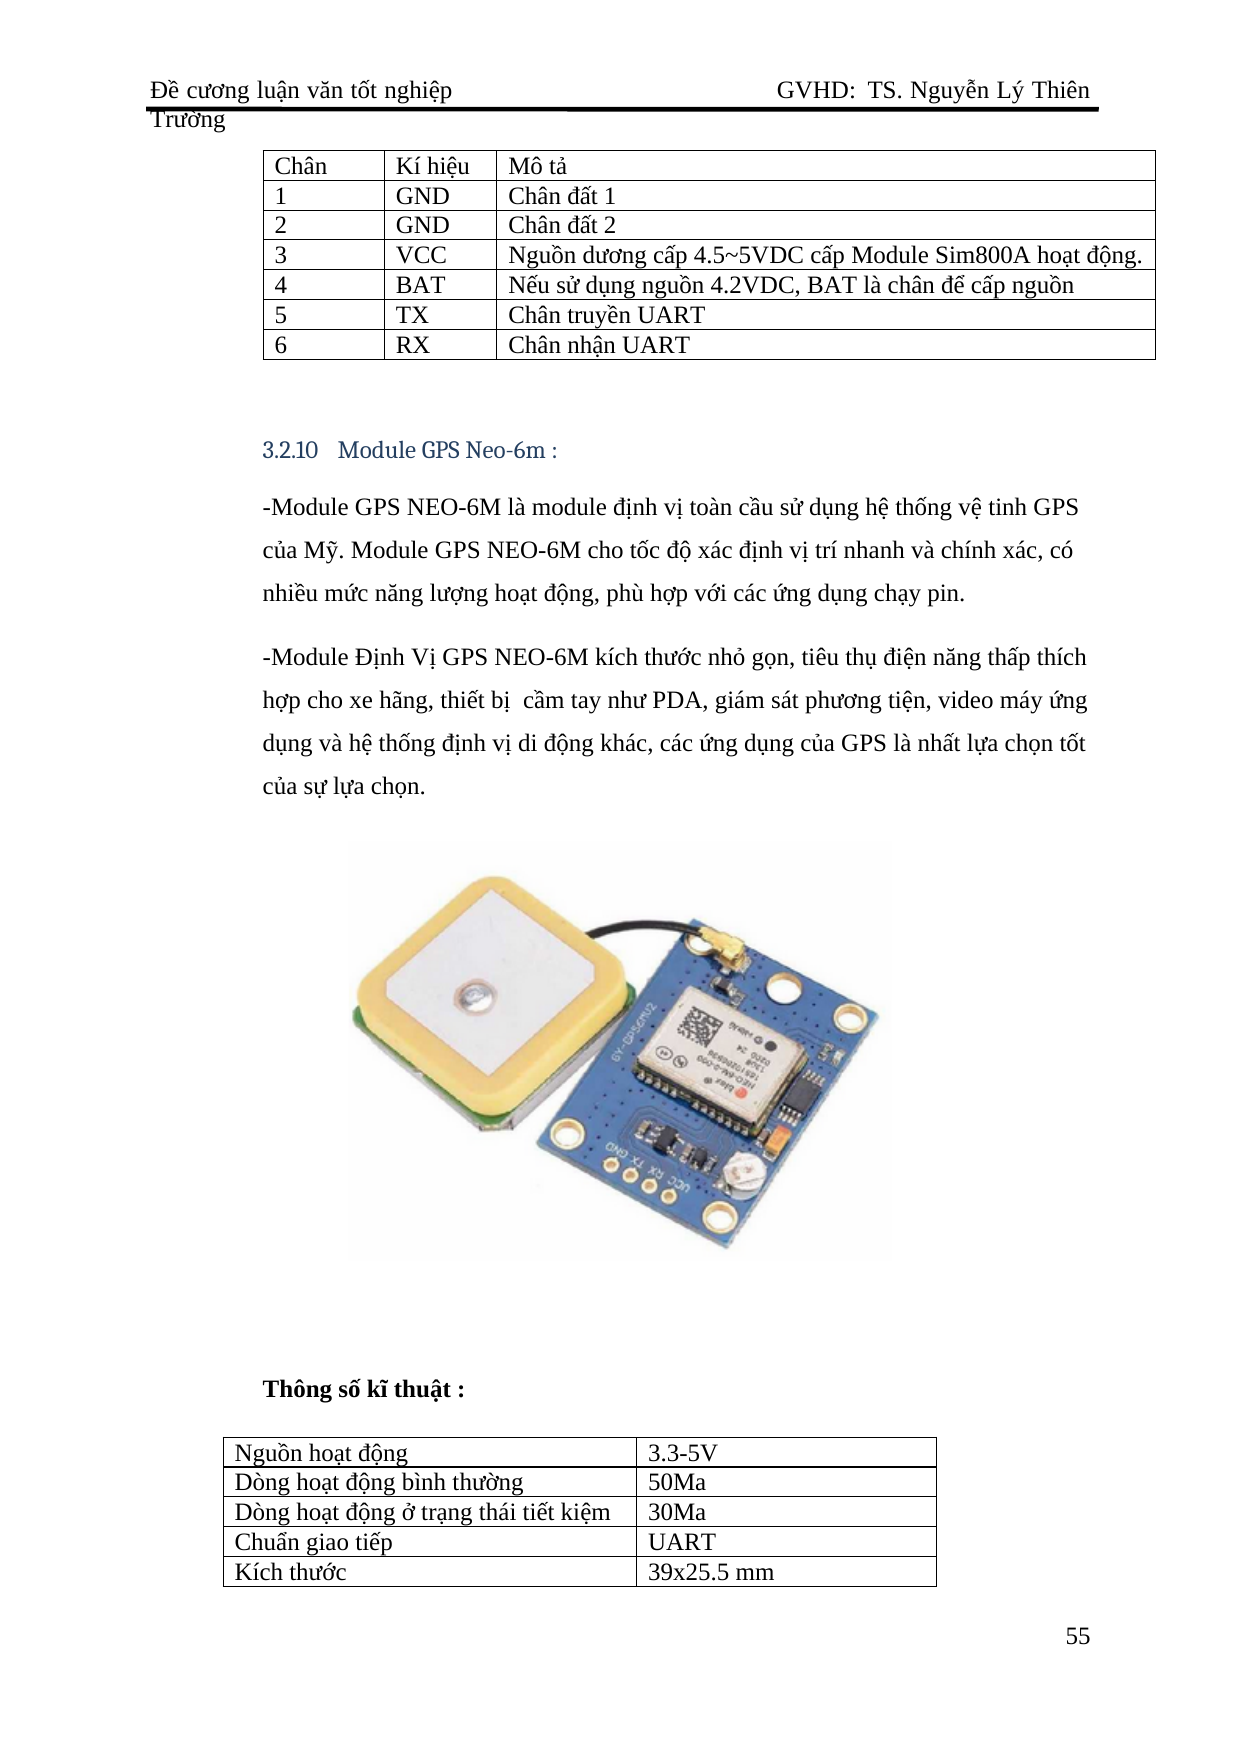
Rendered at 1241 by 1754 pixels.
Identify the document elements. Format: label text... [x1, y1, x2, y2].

picture [348, 841, 892, 1261]
table_cell Chân nhận UART [497, 330, 1155, 358]
table_cell RX [385, 330, 496, 358]
table_cell VCC [385, 240, 496, 269]
table_cell GND [385, 181, 496, 209]
text -Module GPS NEO-6M là module định vị toàn cầu sử dụng hệ thống vệ tinh GPS của Mỹ. Module GPS NEO-6M cho tốc độ xác định vị trí nhanh và chính xác, có nhiều mức năng lượng hoạt động, phù hợp với các ứng dụng chạy pin. [262, 492, 1090, 607]
table_header Kí hiệu [385, 151, 496, 180]
table_cell TX [385, 300, 496, 329]
table_cell BAT [385, 270, 496, 299]
table_cell Chuẩn giao tiếp [224, 1527, 636, 1556]
table_cell Chân đất 1 [497, 181, 1155, 209]
table_cell 6 [264, 330, 384, 358]
table_cell 39x25.5 mm [637, 1557, 936, 1586]
table_cell 4 [264, 270, 384, 299]
table_header Mô tả [497, 151, 1155, 180]
table_header Chân [264, 151, 384, 180]
text -Module Định Vị GPS NEO-6M kích thước nhỏ gọn, tiêu thụ điện năng thấp thích hợp cho xe hãng, thiết bị cầm tay như PDA, giám sát phương tiện, video máy ứng dụng và hệ thống định vị di động khác, các ứng dụng của GPS là nhất lựa chọn tốt của sự lựa chọn. [262, 642, 1090, 800]
table_cell Nếu sử dụng nguồn 4.2VDC, BAT là chân để cấp nguồn [497, 270, 1155, 299]
table_cell 3 [264, 240, 384, 269]
table_cell 1 [264, 181, 384, 209]
table_header Nguồn hoạt động [224, 1438, 636, 1466]
table_cell 30Ma [637, 1497, 936, 1526]
table_cell Kích thước [224, 1557, 636, 1586]
table_cell 5 [264, 300, 384, 329]
table_cell 2 [264, 211, 384, 239]
text Thông số kĩ thuật : [262, 1374, 1090, 1402]
subtitle Module GPS Neo-6m : [262, 436, 1090, 465]
table_cell Dòng hoạt động bình thường [224, 1468, 636, 1496]
table_cell Chân đất 2 [497, 211, 1155, 239]
table_cell Chân truyền UART [497, 300, 1155, 329]
table_cell 50Ma [637, 1468, 936, 1496]
table_cell Nguồn dương cấp 4.5~5VDC cấp Module Sim800A hoạt động. [497, 240, 1155, 269]
table_header 3.3-5V [637, 1438, 936, 1466]
table_cell UART [637, 1527, 936, 1556]
table_cell GND [385, 211, 496, 239]
table_cell Dòng hoạt động ở trạng thái tiết kiệm [224, 1497, 636, 1526]
